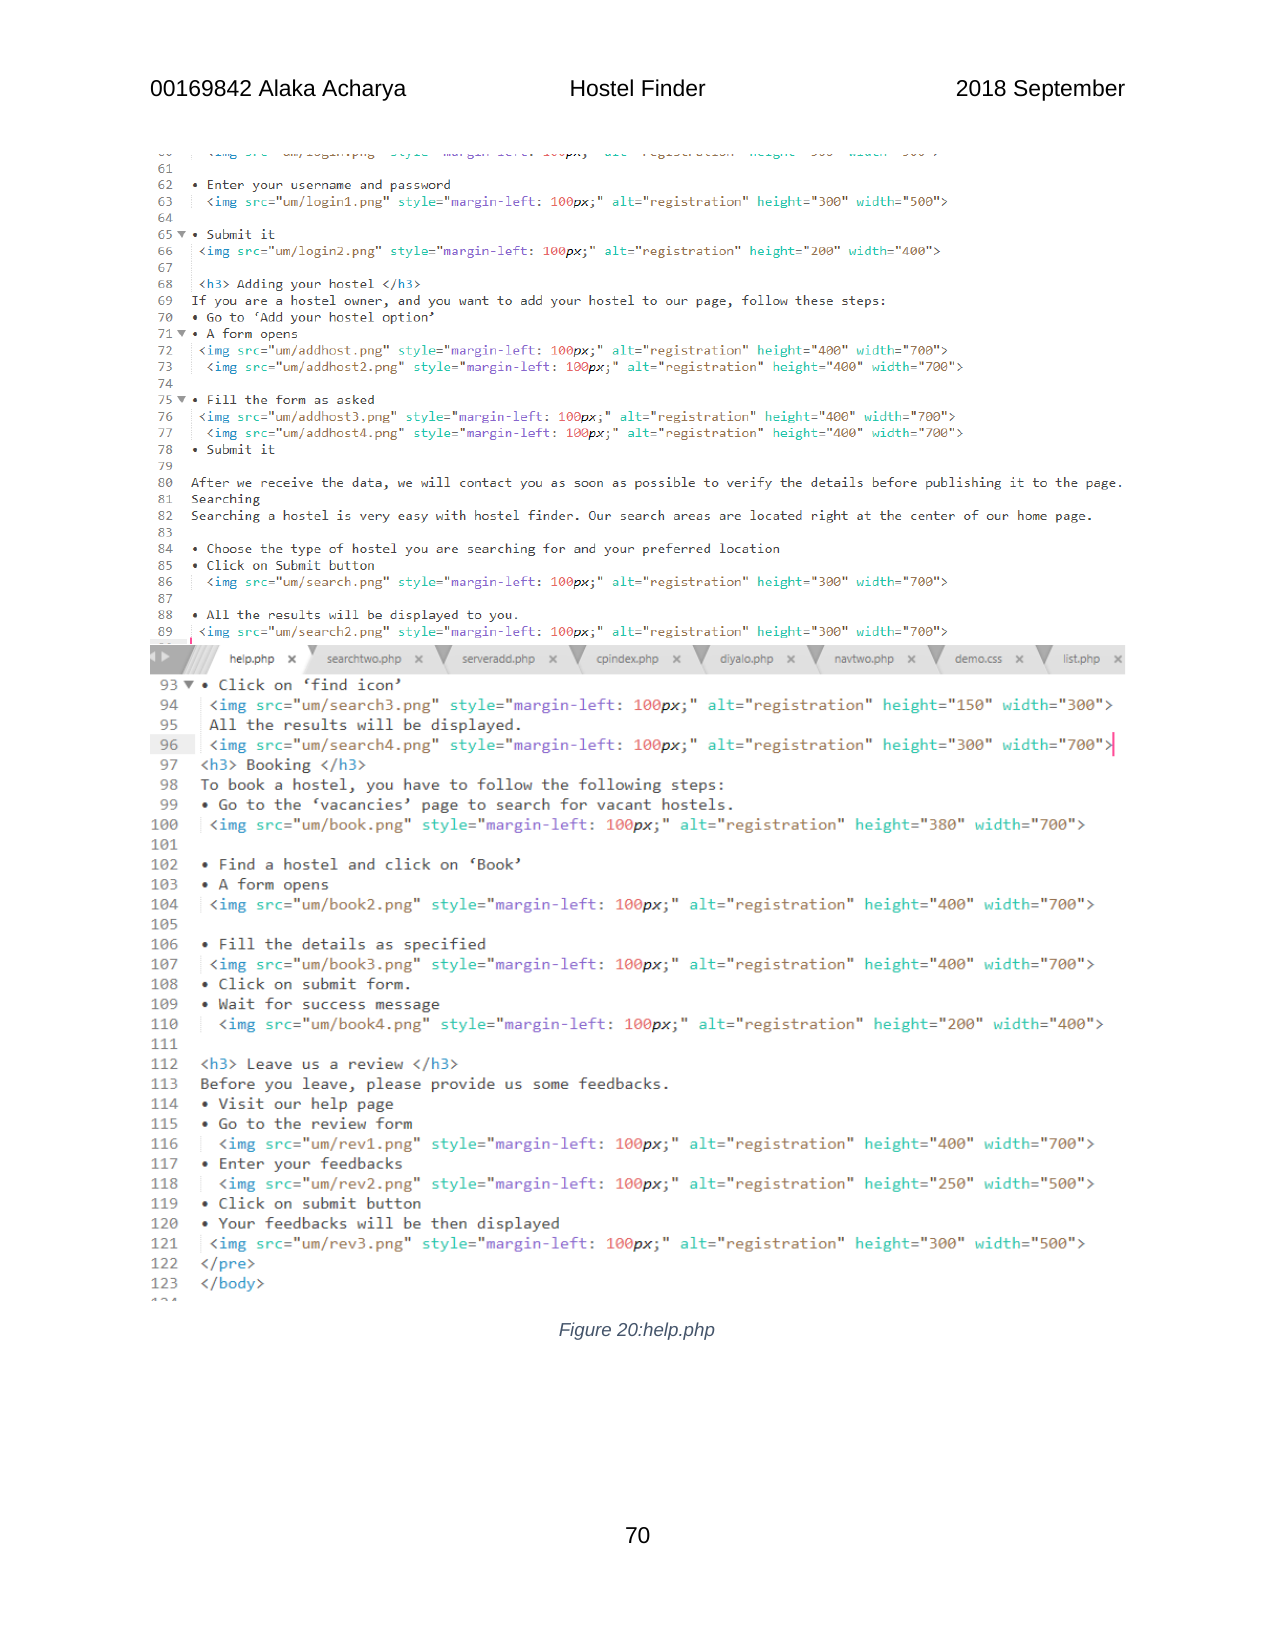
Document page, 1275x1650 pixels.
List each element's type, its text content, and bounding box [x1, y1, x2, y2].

picture [150, 154, 1125, 644]
picture [150, 645, 1125, 1301]
text Figure 20:help.php [150, 1319, 1125, 1341]
